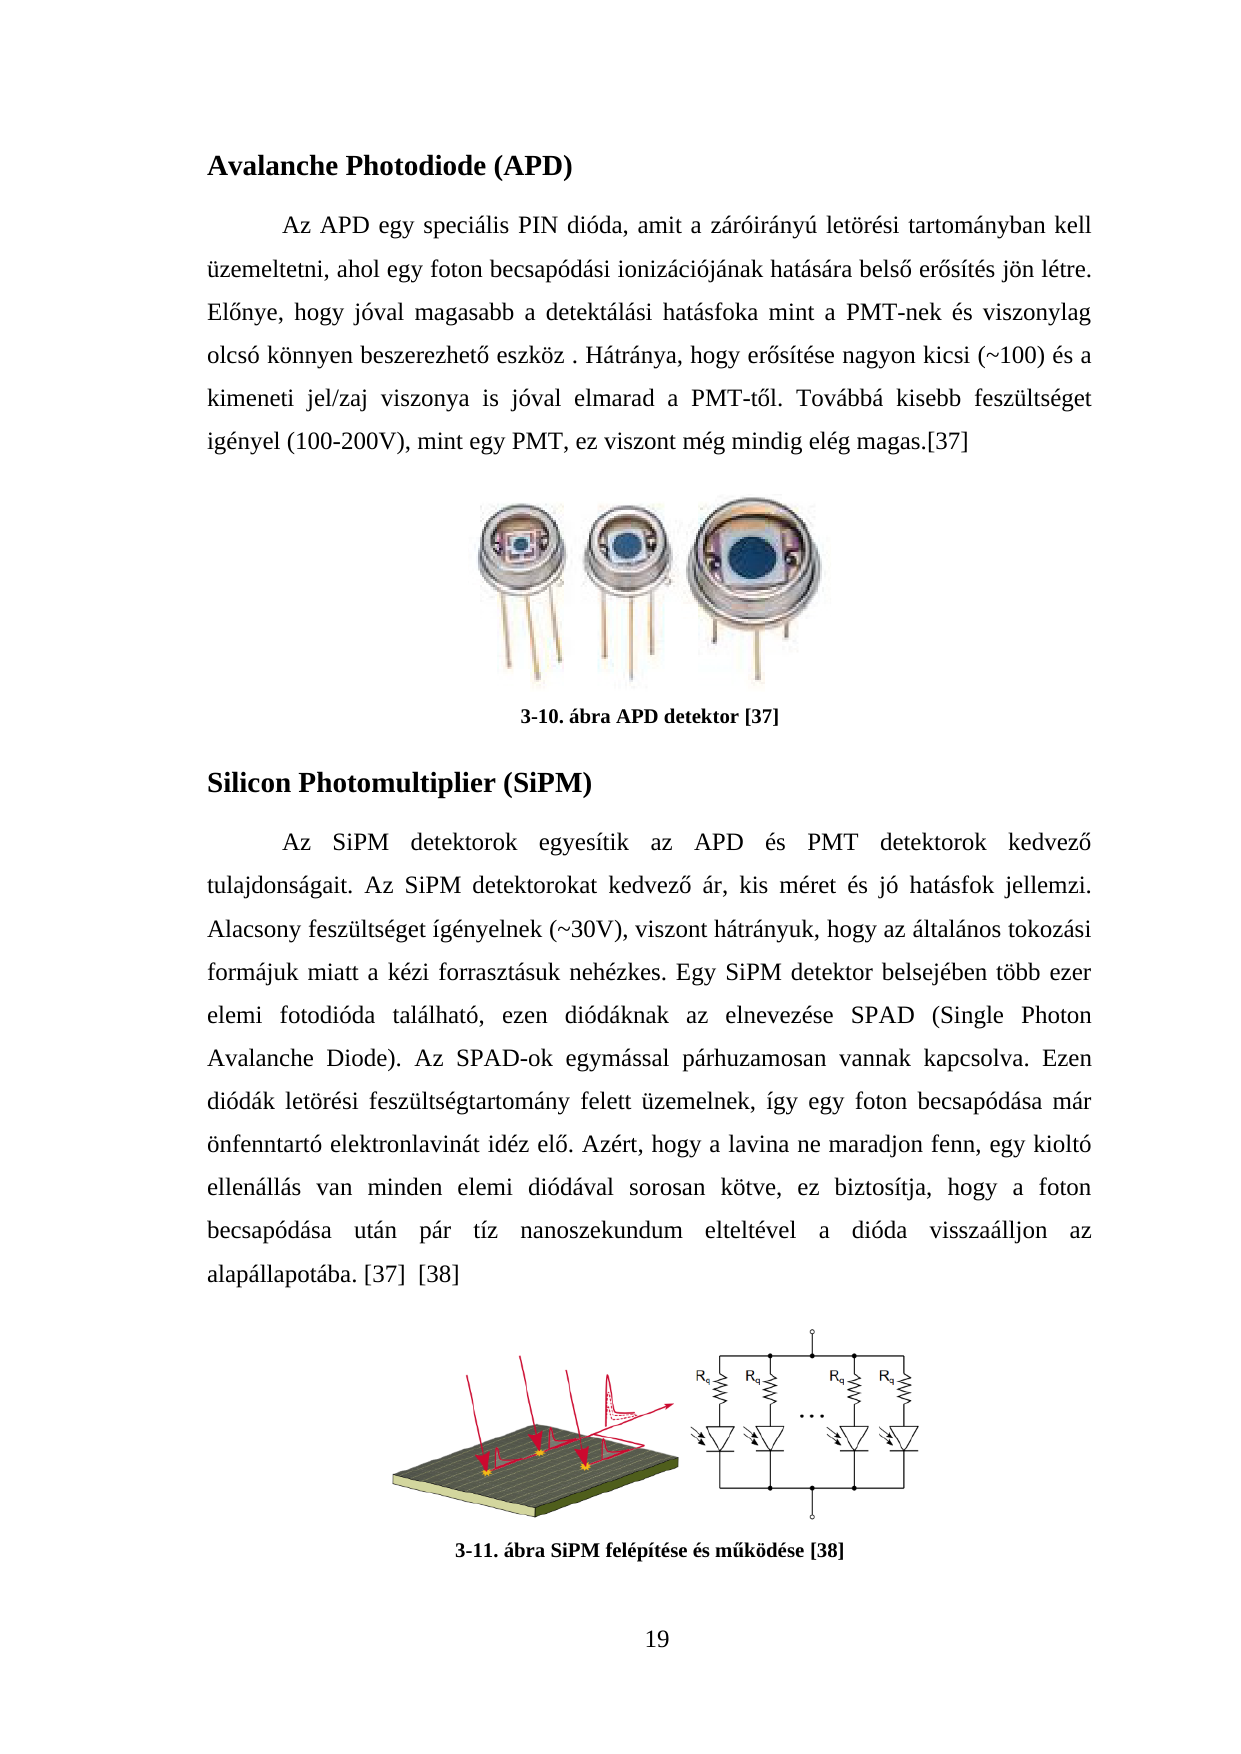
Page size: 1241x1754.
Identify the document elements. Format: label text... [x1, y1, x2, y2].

picture [468, 494, 832, 692]
text Avalanche Photodiode (APD) [207, 148, 1092, 181]
picture [377, 1326, 922, 1526]
text Az SiPM detektorok egyesítik az APD és PMT detektorok kedvező tulajdonságait. Az SiPM detektorokat kedvező ár, kis méret és jó hatásfok jellemzi. Alacsony feszültséget ígényelnek (~30V), viszont hátrányuk, hogy az általános tokozási formájuk miatt a kézi forrasztásuk nehézkes. Egy SiPM detektor belsejében több ezer elemi fotodióda található, ezen diódáknak az elnevezése SPAD (Single Photon Avalanche Diode). Az SPAD-ok egymással párhuzamosan vannak kapcsolva. Ezen diódák letörési feszültségtartomány felett üzemelnek, így egy foton becsapódása már önfenntartó elektronlavinát idéz elő. Azért, hogy a lavina ne maradjon fenn, egy kioltó ellenállás van minden elemi diódával sorosan kötve, ez biztosítja, hogy a foton becsapódása után pár tíz nanoszekundum elteltével a dióda visszaálljon az alapállapotába. [37] [38] [207, 827, 1092, 1287]
text Silicon Photomultiplier (SiPM) [207, 765, 1092, 798]
text Az APD egy speciális PIN dióda, amit a záróirányú letörési tartományban kell üzemeltetni, ahol egy foton becsapódási ionizációjának hatására belső erősítés jön létre. Előnye, hogy jóval magasabb a detektálási hatásfoka mint a PMT-nek és viszonylag olcsó könnyen beszerezhető eszköz . Hátránya, hogy erősítése nagyon kicsi (~100) és a kimeneti jel/zaj viszonya is jóval elmarad a PMT-től. Továbbá kisebb feszültséget igényel (100-200V), mint egy PMT, ez viszont még mindig elég magas.[37] [207, 211, 1092, 455]
